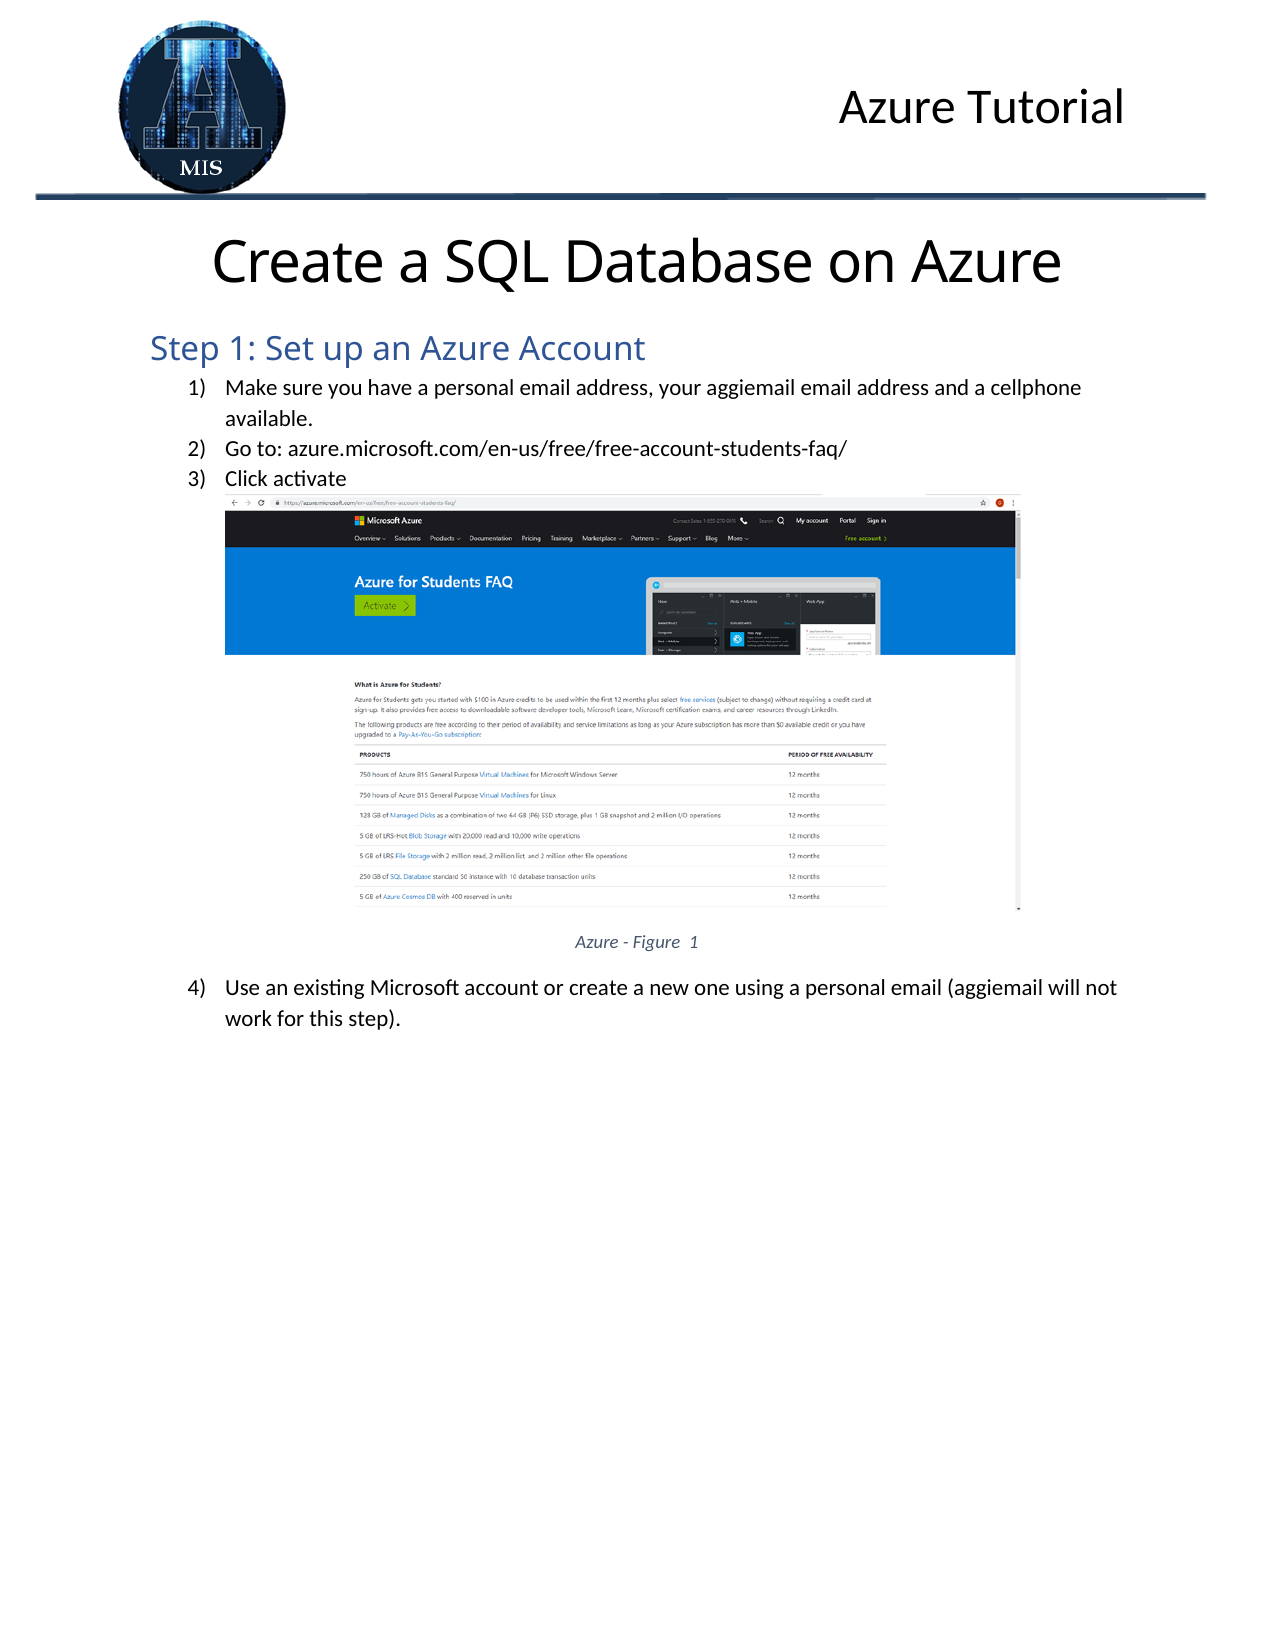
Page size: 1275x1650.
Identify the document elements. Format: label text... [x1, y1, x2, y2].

list Click activate [187, 464, 1125, 492]
list Go to: azure.microsoft.com/en-us/free/free-account-students-faq/ [187, 434, 1125, 462]
picture [225, 494, 1021, 911]
list Use an existing Microsoft account or create a new one using a personal email (aggiemail will not work for this step). [187, 973, 1125, 1032]
title Create a SQL Database on Azure [150, 220, 1125, 299]
subtitle Step 1: Set up an Azure Account [150, 324, 1125, 370]
picture [35, 17, 1207, 201]
list Make sure you have a personal email address, your aggiemail email address and a cellphone available. [187, 373, 1125, 432]
